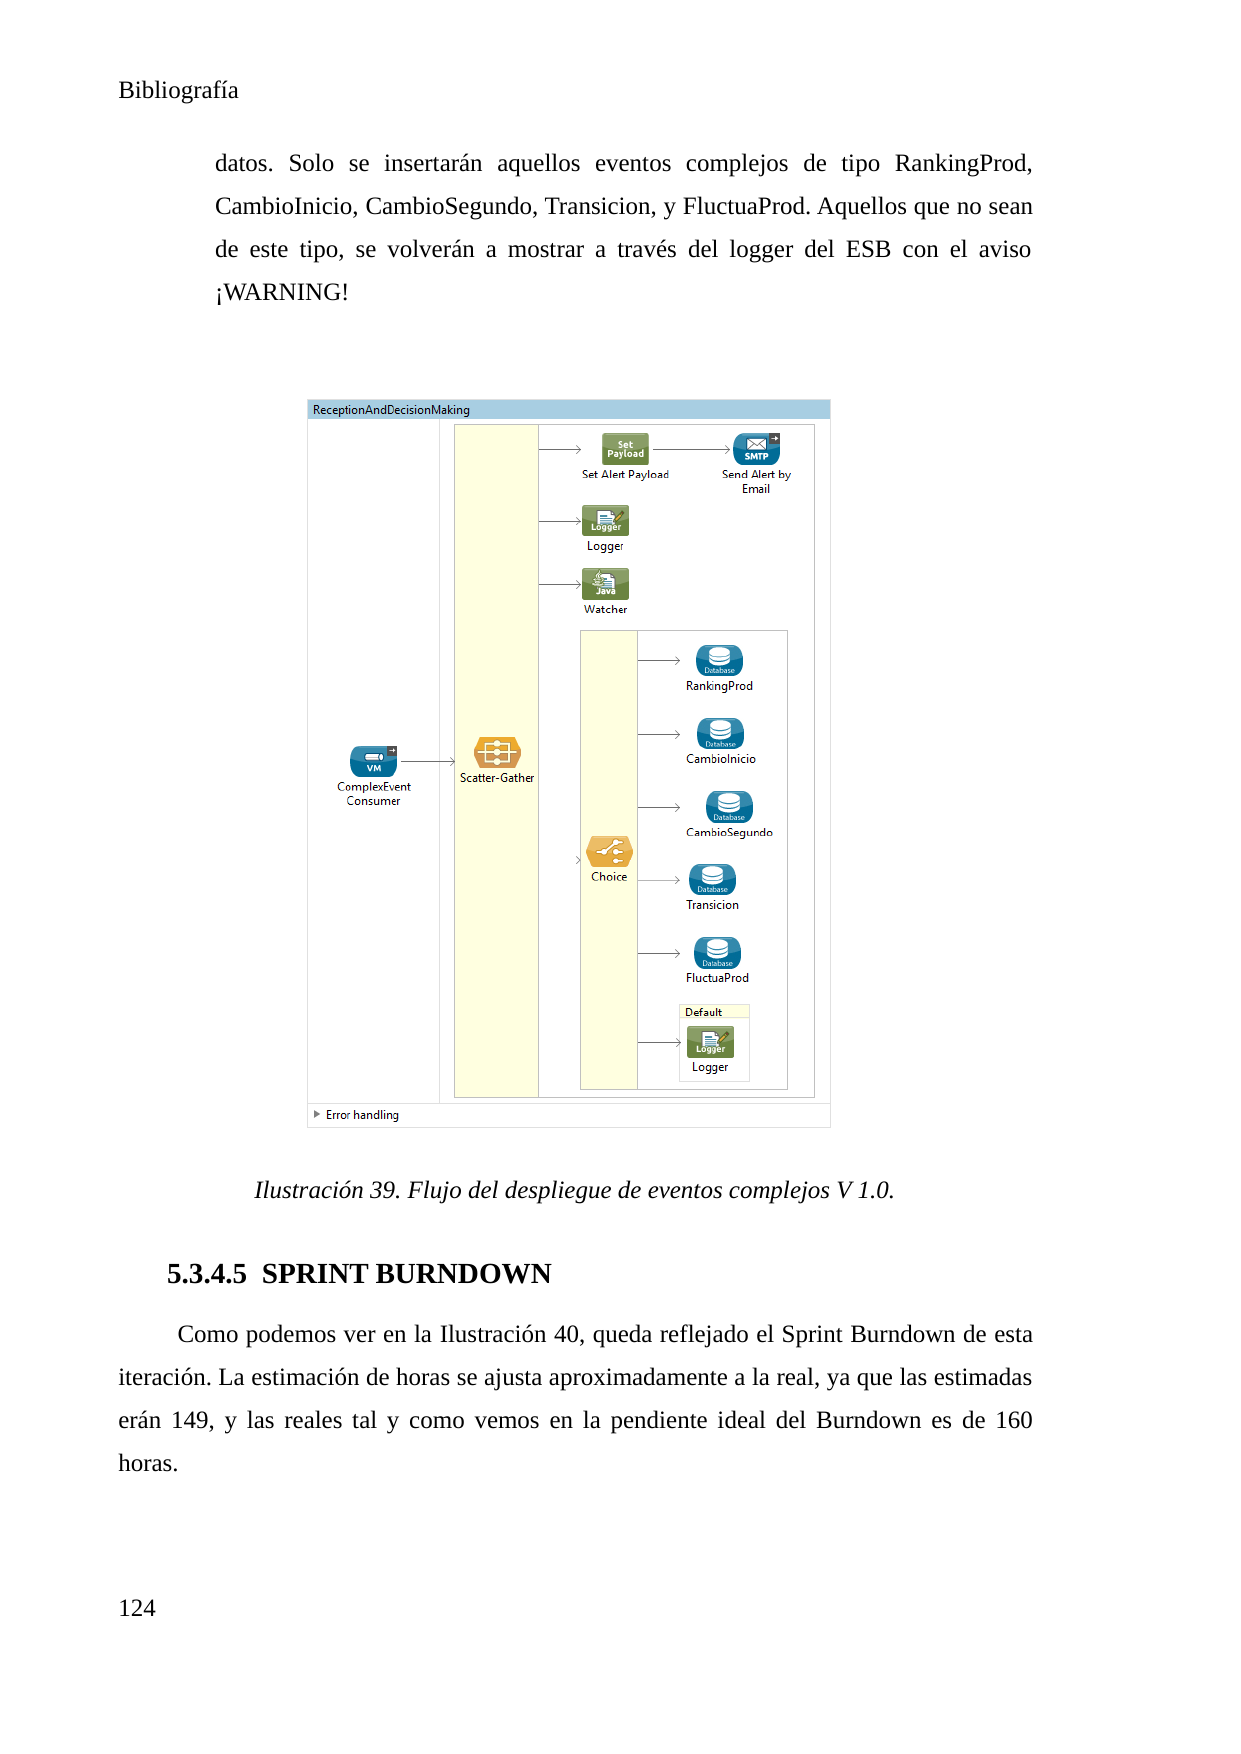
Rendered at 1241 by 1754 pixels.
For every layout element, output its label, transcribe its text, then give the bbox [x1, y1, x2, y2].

text Como podemos ver en la Ilustración 39, queda reflejado el Sprint Burndown de esta iteración. La estimación de horas se ajusta aproximadamente a la real, ya que las estimadas erán 149, y las reales tal y como vemos en la pendiente ideal del Burndown es de 160 horas. [118, 1319, 1033, 1477]
picture [302, 388, 850, 1149]
text Sprint Burndown [159, 1256, 1033, 1289]
text Ilustración 39. Flujo del despliegue de eventos complejos V 1.0. [118, 1175, 1033, 1204]
